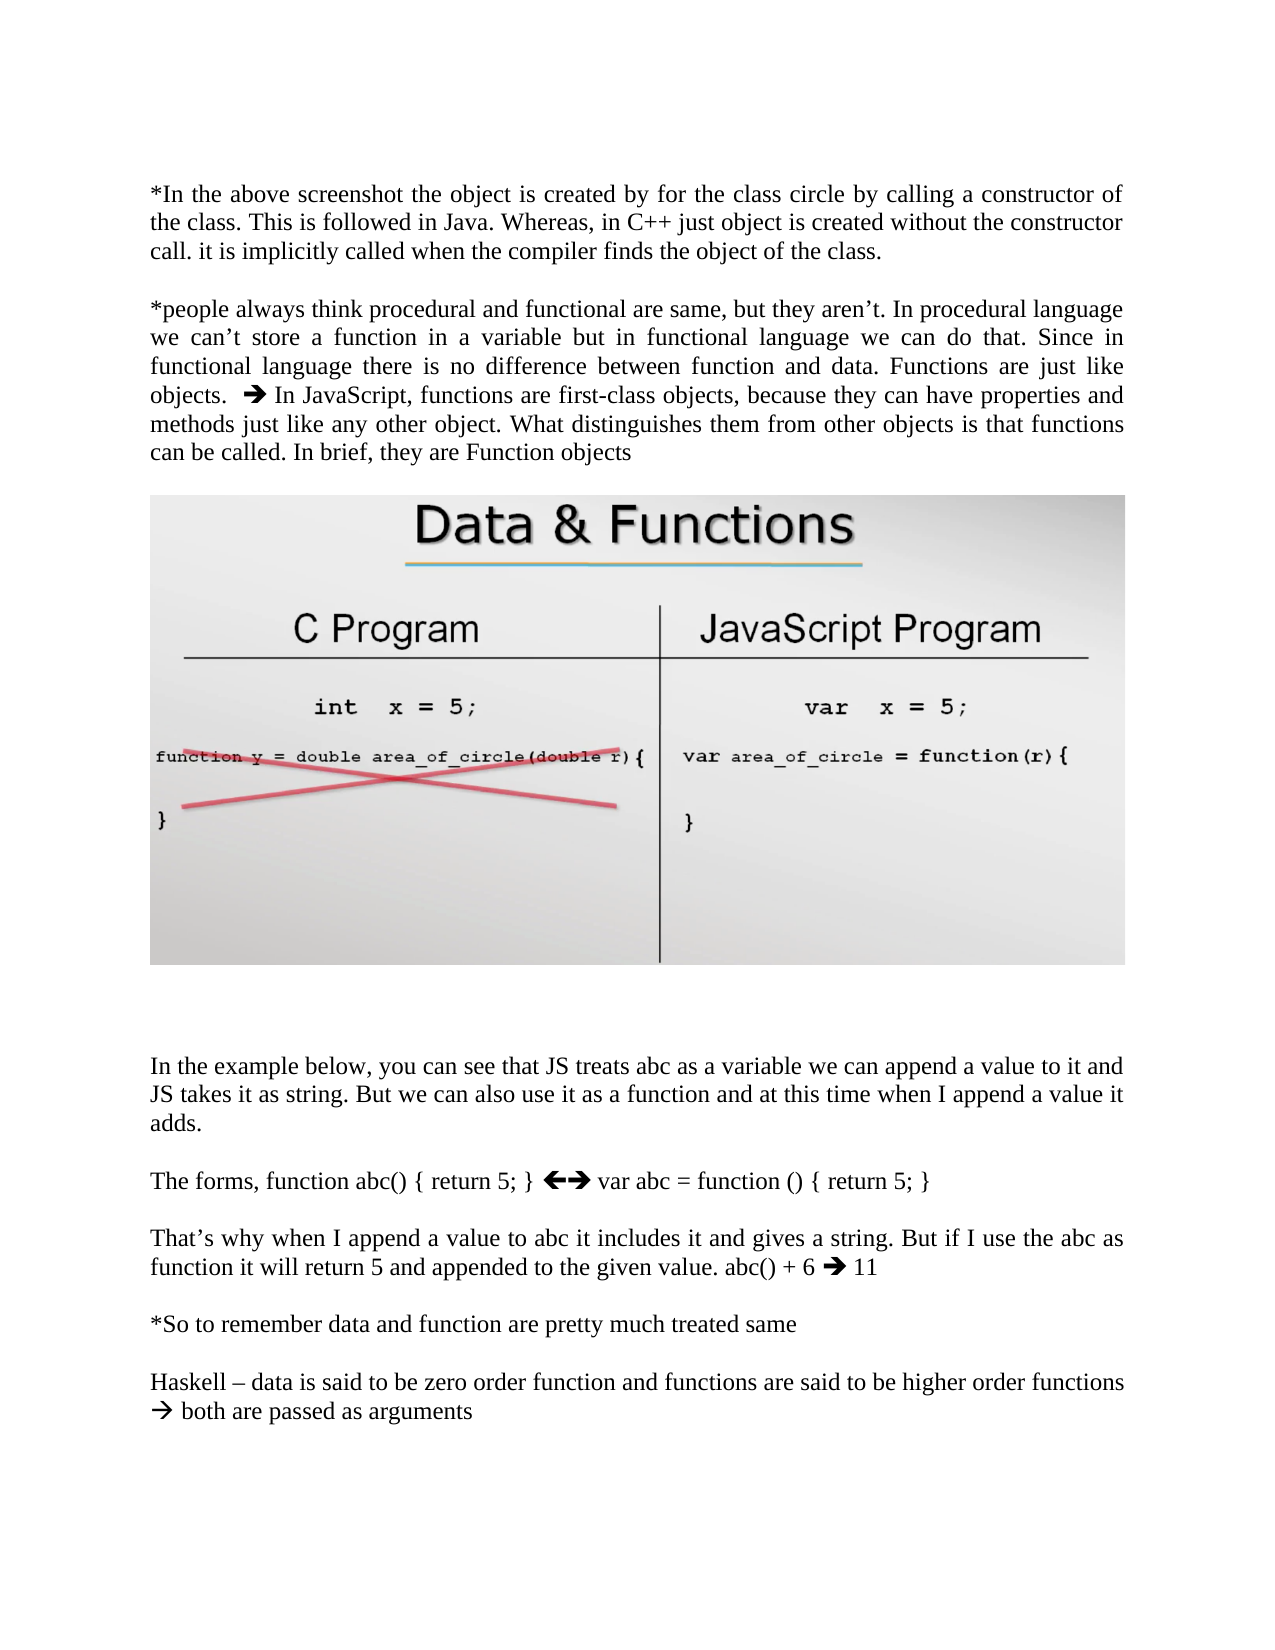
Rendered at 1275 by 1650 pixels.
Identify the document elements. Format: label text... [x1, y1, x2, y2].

text The forms, function abc() { return 5; } var abc = function () { return 5; } [150, 1166, 1125, 1194]
text *In the above screenshot the object is created by for the class circle by calling a constructor of the class. This is followed in Java. Whereas, in C++ just object is created without the constructor call. it is implicitly called when the compiler finds the object of the class. [150, 179, 1125, 265]
picture [150, 495, 1125, 965]
text *So to remember data and function are pretty much treated same [150, 1309, 1125, 1338]
text *people always think procedural and functional are same, but they aren’t. In procedural language we can’t store a function in a variable but in functional language we can do that. Since in functional language there is no difference between function and data. Functions are just like objects. In JavaScript, functions are first-class objects, because they can have properties and methods just like any other object. What distinguishes them from other objects is that functions can be called. In brief, they are Function objects [150, 294, 1125, 466]
text Haskell – data is said to be zero order function and functions are said to be higher order functions both are passed as arguments [150, 1367, 1125, 1424]
text That’s why when I append a value to abc it includes it and gives a string. But if I use the abc as function it will return 5 and appended to the given value. abc() + 6 11 [150, 1223, 1125, 1281]
text In the example below, you can see that JS treats abc as a variable we can append a value to it and JS takes it as string. But we can also use it as a function and at this time when I append a value it adds. [150, 1051, 1125, 1137]
